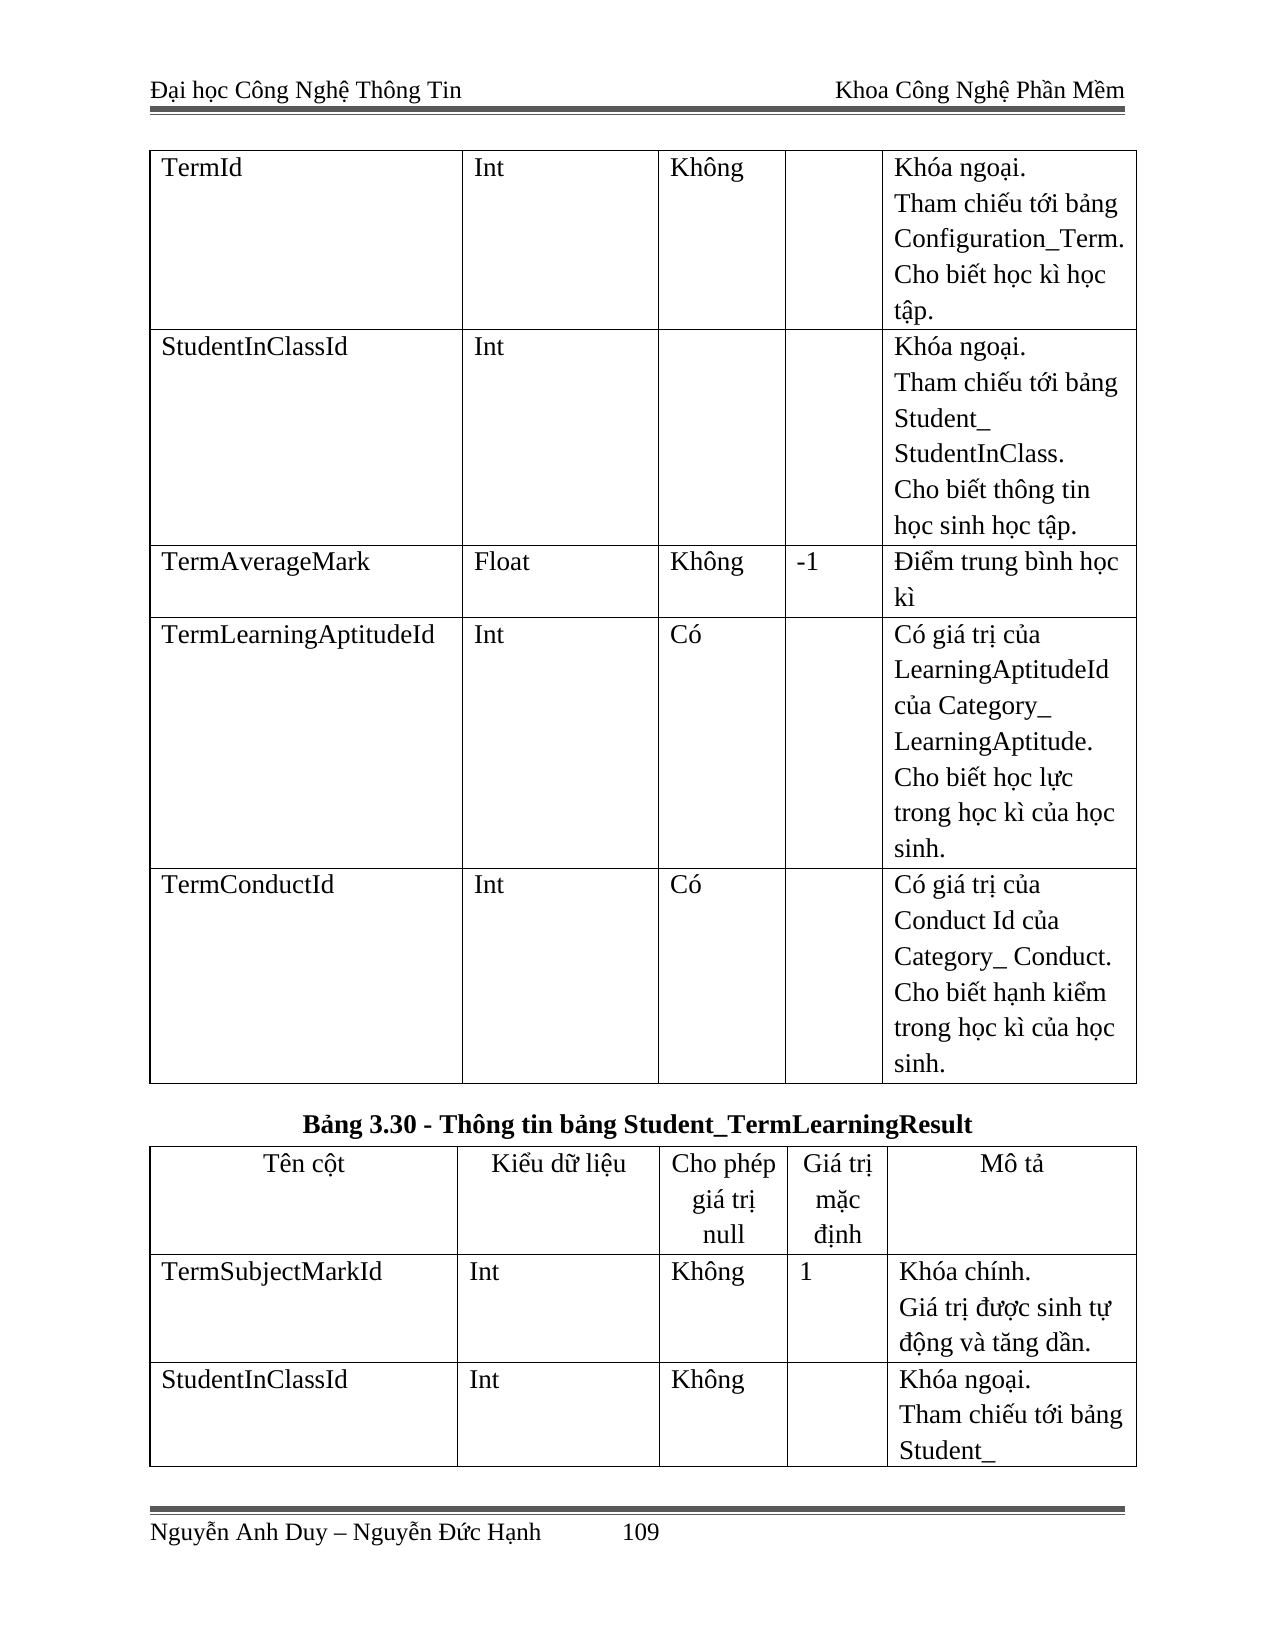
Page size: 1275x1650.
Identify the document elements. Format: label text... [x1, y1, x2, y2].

table_header Mô tả [888, 1147, 1136, 1254]
subtitle Bảng 3.30 - Thông tin bảng Student_TermLearningResult [150, 1109, 1125, 1140]
table_cell TermAverageMark [151, 546, 462, 617]
table_cell StudentInClassId [151, 1363, 457, 1466]
table_cell Int [463, 618, 658, 867]
table_cell [659, 330, 785, 544]
table_cell [786, 330, 882, 544]
table_cell TermId [151, 151, 462, 329]
table_cell Float [463, 546, 658, 617]
table_header Cho phép giá trị null [660, 1147, 787, 1254]
table_cell Khóa ngoại. Tham chiếu tới bảng Student_ StudentInClass. Cho biết thông tin học sinh học tập. [883, 330, 1136, 544]
table_cell 1 [788, 1255, 887, 1362]
table_cell Có [659, 869, 785, 1083]
table_cell Int [458, 1363, 659, 1466]
table_cell [786, 869, 882, 1083]
table_cell -1 [786, 546, 882, 617]
table_cell Int [463, 330, 658, 544]
table_cell Khóa chính. Giá trị được sinh tự động và tăng dần. [888, 1255, 1136, 1362]
table_cell Int [458, 1255, 659, 1362]
table_cell Int [463, 151, 658, 329]
table_cell Không [659, 151, 785, 329]
table_header Giá trị mặc định [788, 1147, 887, 1254]
table_cell TermSubjectMarkId [151, 1255, 457, 1362]
table_cell [786, 618, 882, 867]
table_cell StudentInClassId [151, 330, 462, 544]
table_cell Có [659, 618, 785, 867]
table_header Kiểu dữ liệu [458, 1147, 659, 1254]
table_header Tên cột [151, 1147, 457, 1254]
table_cell Không [660, 1363, 787, 1466]
table_cell [788, 1363, 887, 1466]
table_cell Không [659, 546, 785, 617]
table_cell [786, 151, 882, 329]
table_cell Điểm trung bình học kì [883, 546, 1136, 617]
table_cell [888, 1363, 1136, 1466]
table_cell Không [660, 1255, 787, 1362]
table_cell Có giá trị của Conduct Id của Category_ Conduct. Cho biết hạnh kiểm trong học kì của học sinh. [883, 869, 1136, 1083]
table_cell TermLearningAptitudeId [151, 618, 462, 867]
table_cell TermConductId [151, 869, 462, 1083]
table_cell Có giá trị của LearningAptitudeId của Category_ LearningAptitude. Cho biết học lực trong học kì của học sinh. [883, 618, 1136, 867]
table_cell Khóa ngoại. Tham chiếu tới bảng Configuration_Term. Cho biết học kì học tập. [883, 151, 1136, 329]
table_cell Int [463, 869, 658, 1083]
